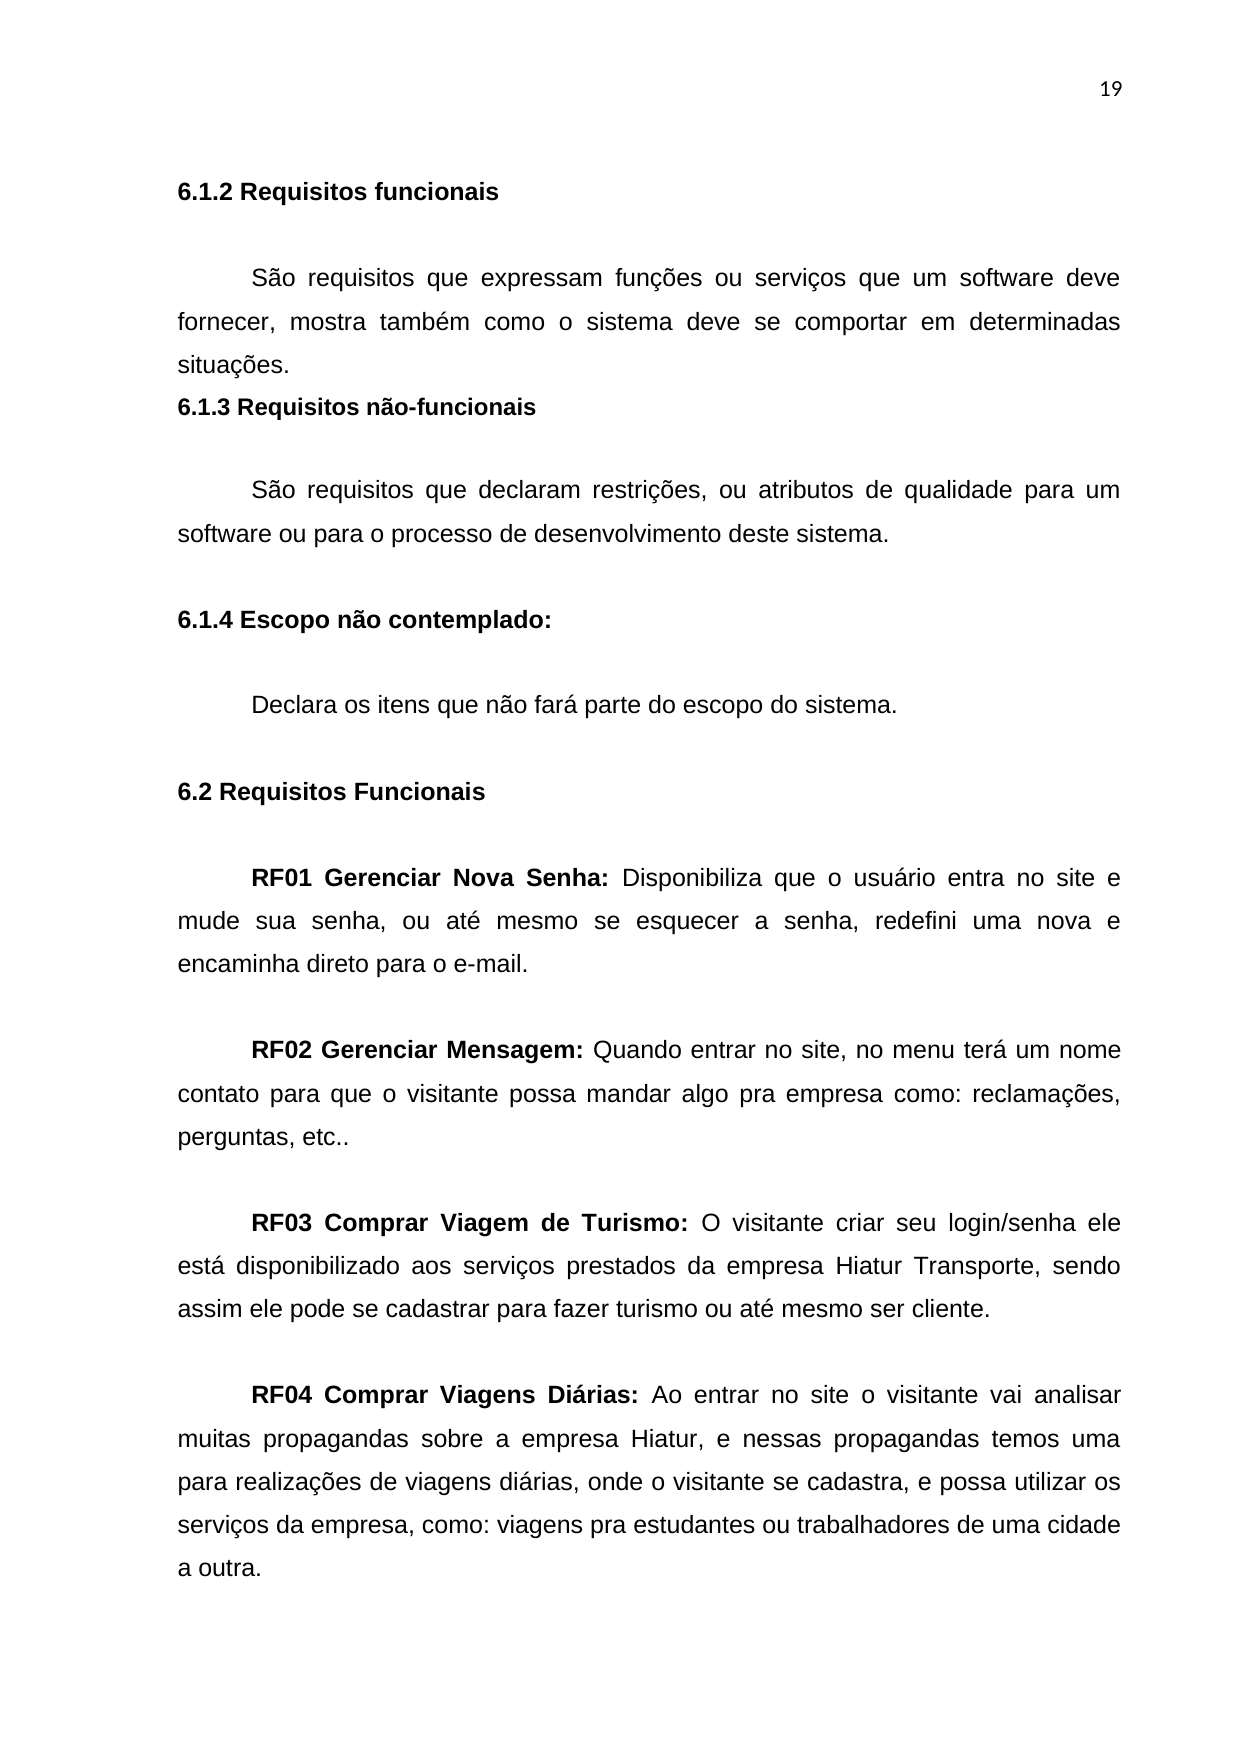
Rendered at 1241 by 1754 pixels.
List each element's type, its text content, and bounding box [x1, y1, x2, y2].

text RF01 Gerenciar Nova Senha: Disponibiliza que o usuário entra no site e mude sua senha, ou até mesmo se esquecer a senha, redefini uma nova e encaminha direto para o e-mail. [177, 863, 1122, 978]
text RF03 Comprar Viagem de Turismo: O visitante criar seu login/senha ele está disponibilizado aos serviços prestados da empresa Hiatur Transporte, sendo assim ele pode se cadastrar para fazer turismo ou até mesmo ser cliente. [177, 1208, 1122, 1323]
text 6.2 Requisitos Funcionais [177, 777, 1122, 805]
text São requisitos que expressam funções ou serviços que um software deve fornecer, mostra também como o sistema deve se comportar em determinadas situações. [177, 263, 1122, 378]
text 6.1.4 Escopo não contemplado: [177, 605, 1122, 634]
text RF04 Comprar Viagens Diárias: Ao entrar no site o visitante vai analisar muitas propagandas sobre a empresa Hiatur, e nessas propagandas temos uma para realizações de viagens diárias, onde o visitante se cadastra, e possa utilizar os serviços da empresa, como: viagens pra estudantes ou trabalhadores de uma cidade a outra. [177, 1380, 1122, 1582]
text 6.1.2 Requisitos funcionais [177, 177, 1122, 206]
text Declara os itens que não fará parte do escopo do sistema. [177, 690, 1122, 719]
text 6.1.3 Requisitos não-funcionais [177, 393, 1122, 420]
text RF02 Gerenciar Mensagem: Quando entrar no site, no menu terá um nome contato para que o visitante possa mandar algo pra empresa como: reclamações, perguntas, etc.. [177, 1035, 1122, 1150]
text São requisitos que declaram restrições, ou atributos de qualidade para um software ou para o processo de desenvolvimento deste sistema. [177, 476, 1122, 547]
